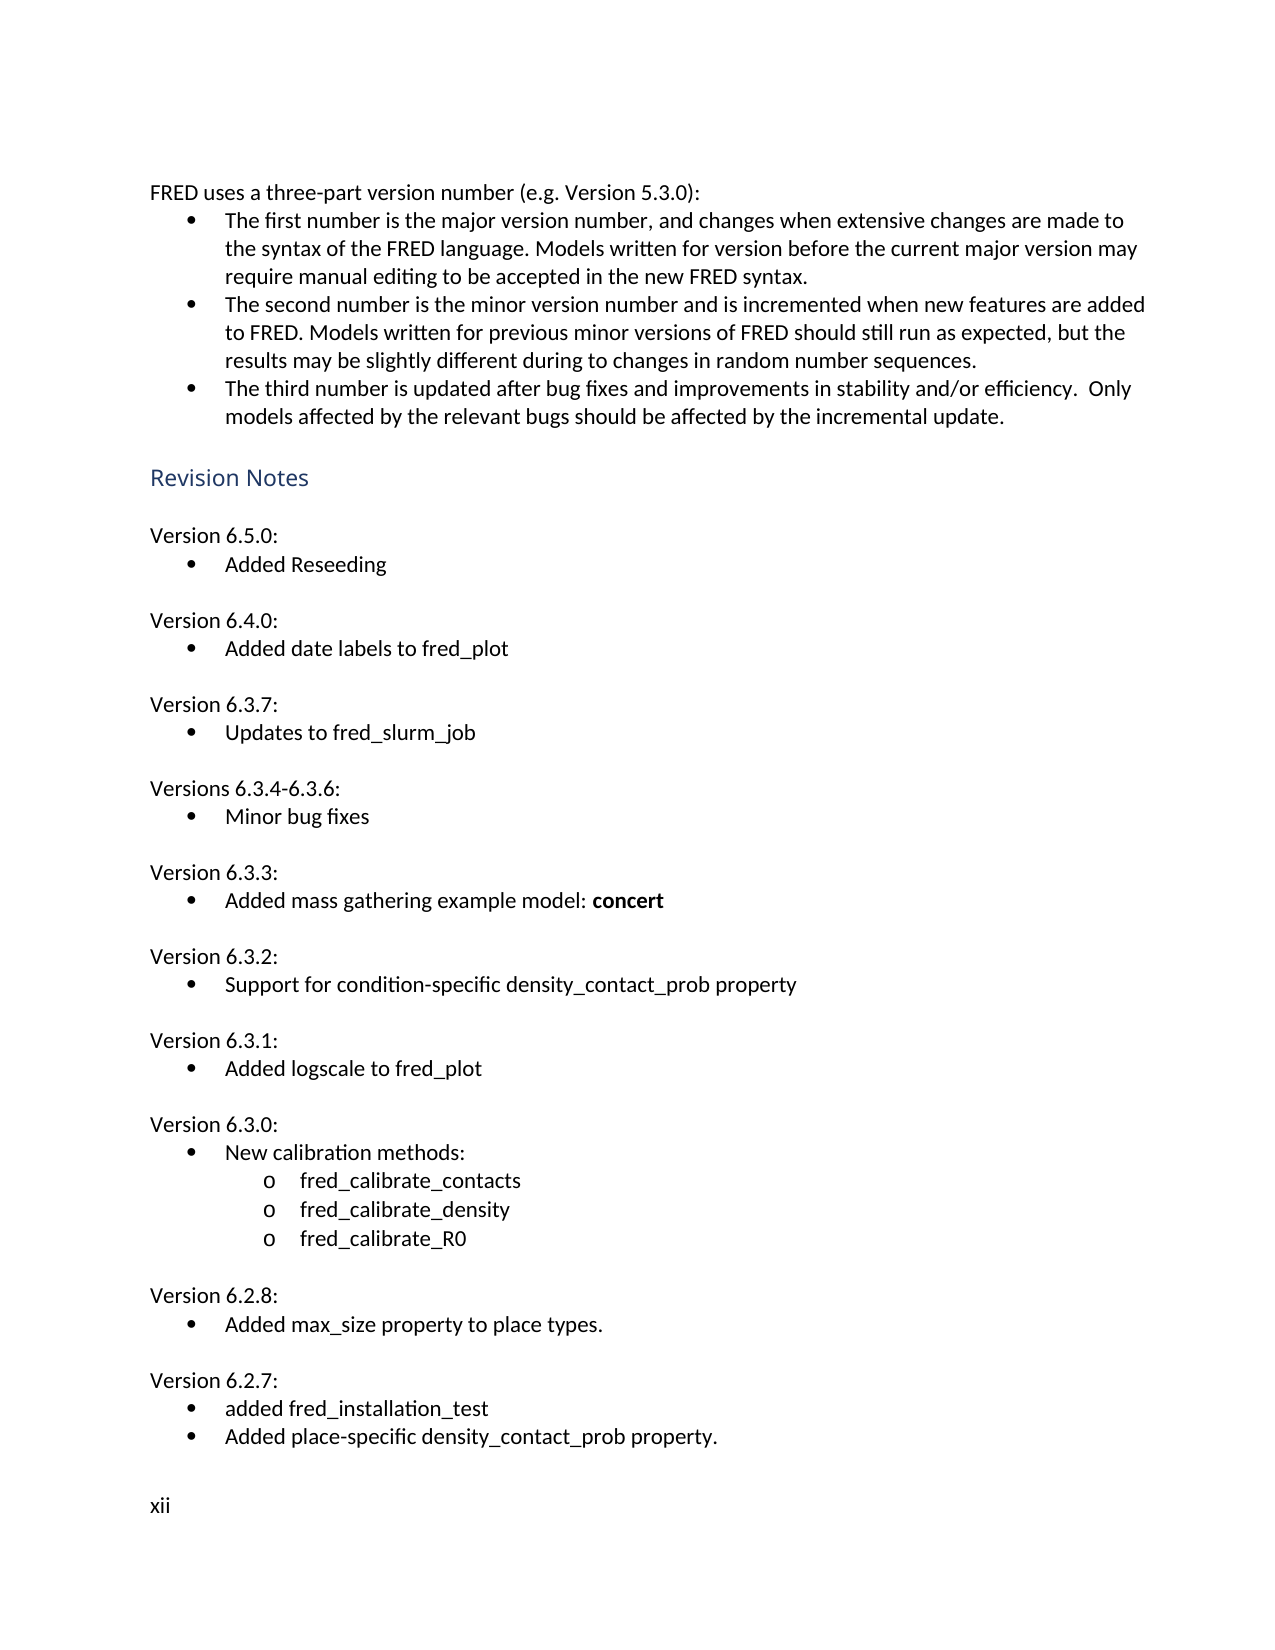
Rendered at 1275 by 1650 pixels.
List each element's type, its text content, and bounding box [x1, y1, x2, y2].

text Version 6.2.7: [150, 1366, 1155, 1394]
list Added place-specific density_contact_prob property. [187, 1422, 1155, 1450]
list fred_calibrate_R0 [262, 1224, 1155, 1254]
list Added date labels to fred_plot [187, 634, 1155, 662]
list Added max_size property to place types. [187, 1310, 1155, 1338]
text Version 6.3.0: [150, 1110, 1155, 1138]
text Versions 6.3.4-6.3.6: [150, 774, 1155, 802]
list Added logscale to fred_plot [187, 1054, 1155, 1082]
list Added mass gathering example model: concert [187, 886, 1155, 914]
text Version 6.3.3: [150, 858, 1155, 886]
text Version 6.2.8: [150, 1282, 1155, 1310]
list The first number is the major version number, and changes when extensive changes are made to the syntax of the FRED language. Models written for version before the current major version may require manual editing to be accepted in the new FRED syntax. [187, 206, 1155, 290]
list Support for condition-specific density_contact_prob property [187, 970, 1155, 998]
text Version 6.4.0: [150, 606, 1155, 634]
list added fred_installation_test [187, 1394, 1155, 1422]
list The third number is updated after bug fixes and improvements in stability and/or efficiency. Only models affected by the relevant bugs should be affected by the incremental update. [187, 374, 1155, 430]
text Version 6.3.7: [150, 690, 1155, 718]
list fred_calibrate_density [262, 1195, 1155, 1224]
list Updates to fred_slurm_job [187, 718, 1155, 746]
text Version 6.3.1: [150, 1026, 1155, 1054]
list Added Reseeding [187, 550, 1155, 578]
list New calibration methods: [187, 1138, 1155, 1166]
list fred_calibrate_contacts [262, 1166, 1155, 1195]
subtitle Revision Notes [150, 462, 1155, 494]
list The second number is the minor version number and is incremented when new features are added to FRED. Models written for previous minor versions of FRED should still run as expected, but the results may be slightly different during to changes in random number sequences. [187, 290, 1155, 374]
list Minor bug fixes [187, 802, 1155, 830]
text Version 6.3.2: [150, 942, 1155, 970]
text Version 6.5.0: [150, 522, 1155, 550]
text FRED uses a three-part version number (e.g. Version 5.3.0): [150, 178, 1155, 206]
